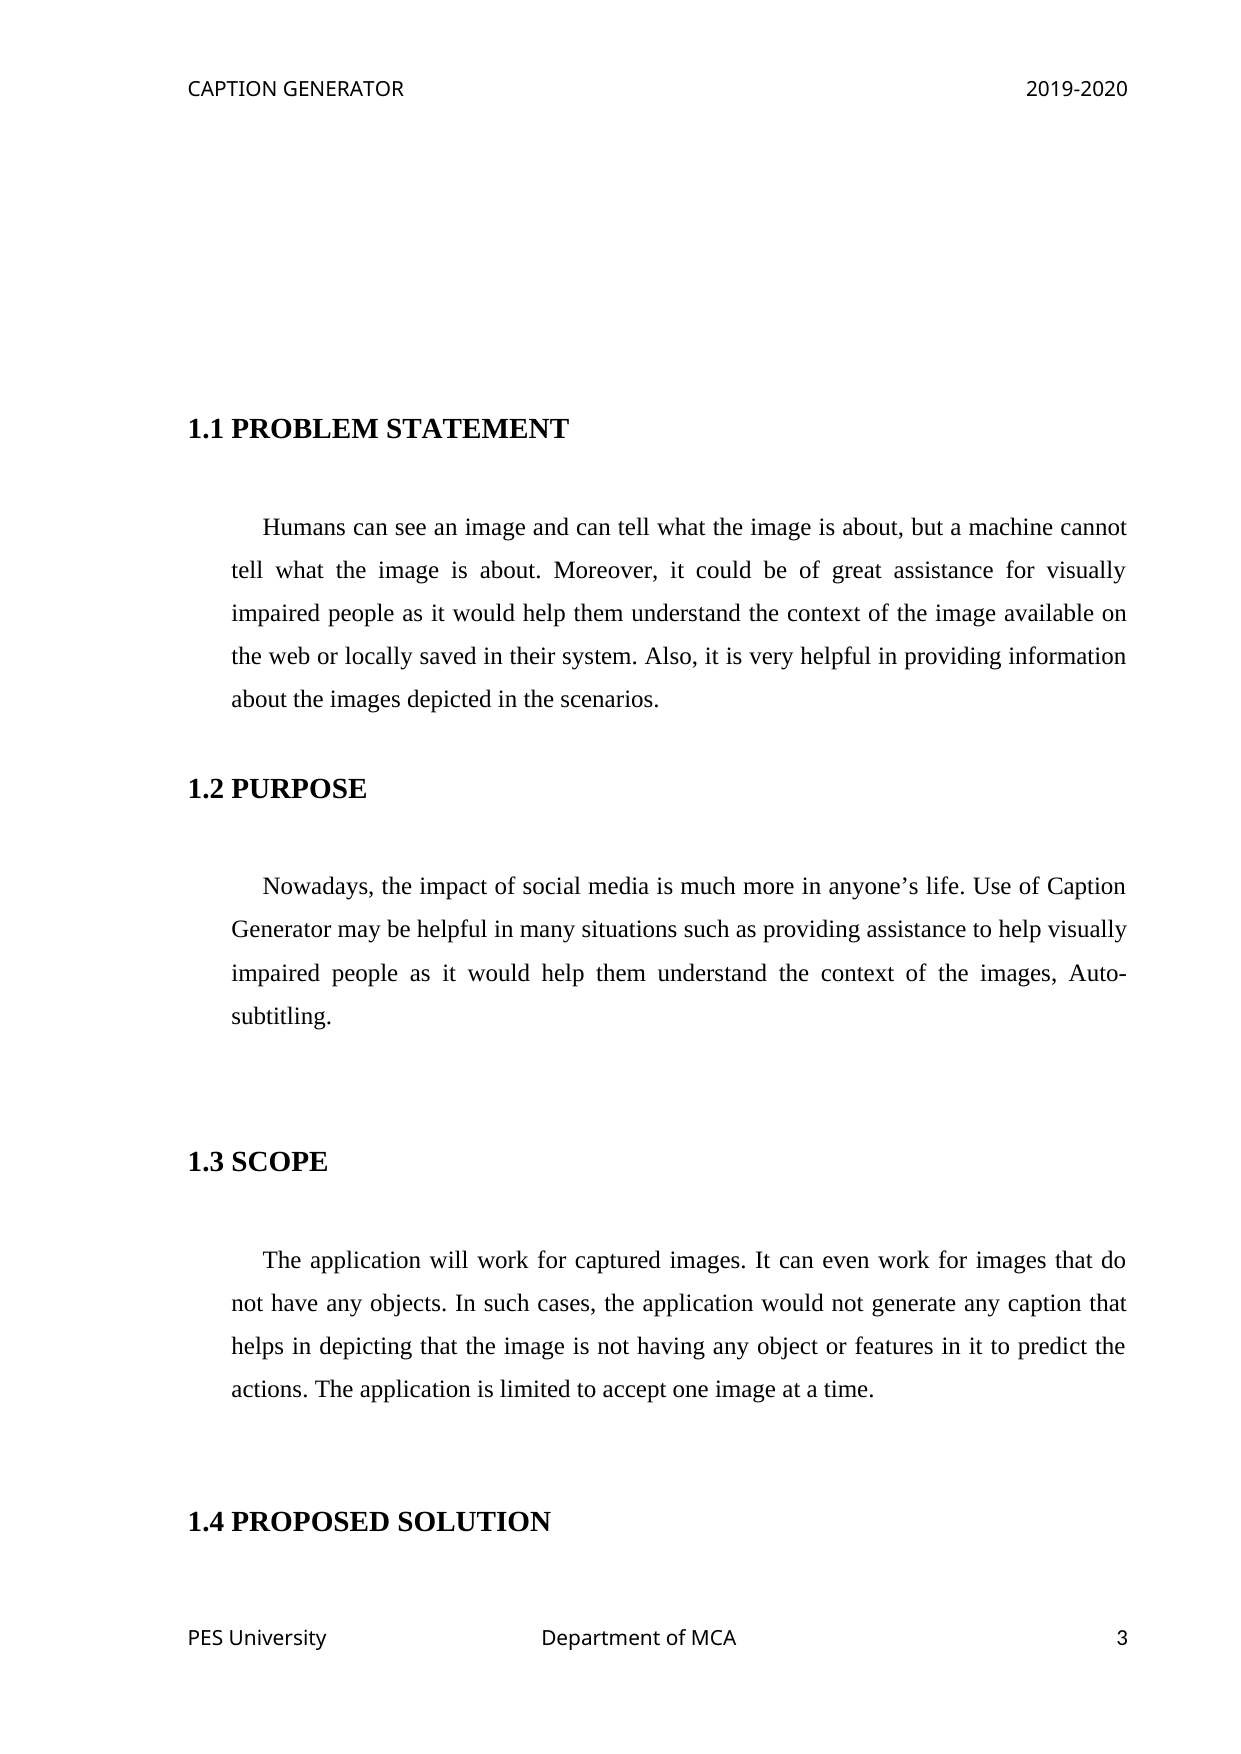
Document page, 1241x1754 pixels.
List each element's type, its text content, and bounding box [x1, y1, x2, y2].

list PURPOSE [187, 771, 1128, 804]
list SCOPE [187, 1144, 1128, 1178]
list Nowadays, the impact of social media is much more in anyone’s life. Use of Caption Generator may be helpful in many situations such as providing assistance to help visually impaired people as it would help them understand the context of the images, Auto-subtitling. [231, 871, 1128, 1029]
list Humans can see an image and can tell what the image is about, but a machine cannot tell what the image is about. Moreover, it could be of great assistance for visually impaired people as it would help them understand the context of the image available on the web or locally saved in their system. Also, it is very helpful in providing information about the images depicted in the scenarios. [231, 512, 1128, 713]
list PROPOSED SOLUTION [187, 1504, 1128, 1537]
list PROBLEM STATEMENT [187, 411, 1128, 445]
list The application will work for captured images. It can even work for images that do not have any objects. In such cases, the application would not generate any caption that helps in depicting that the image is not having any object or features in it to predict the actions. The application is limited to accept one image at a time. [231, 1245, 1128, 1403]
